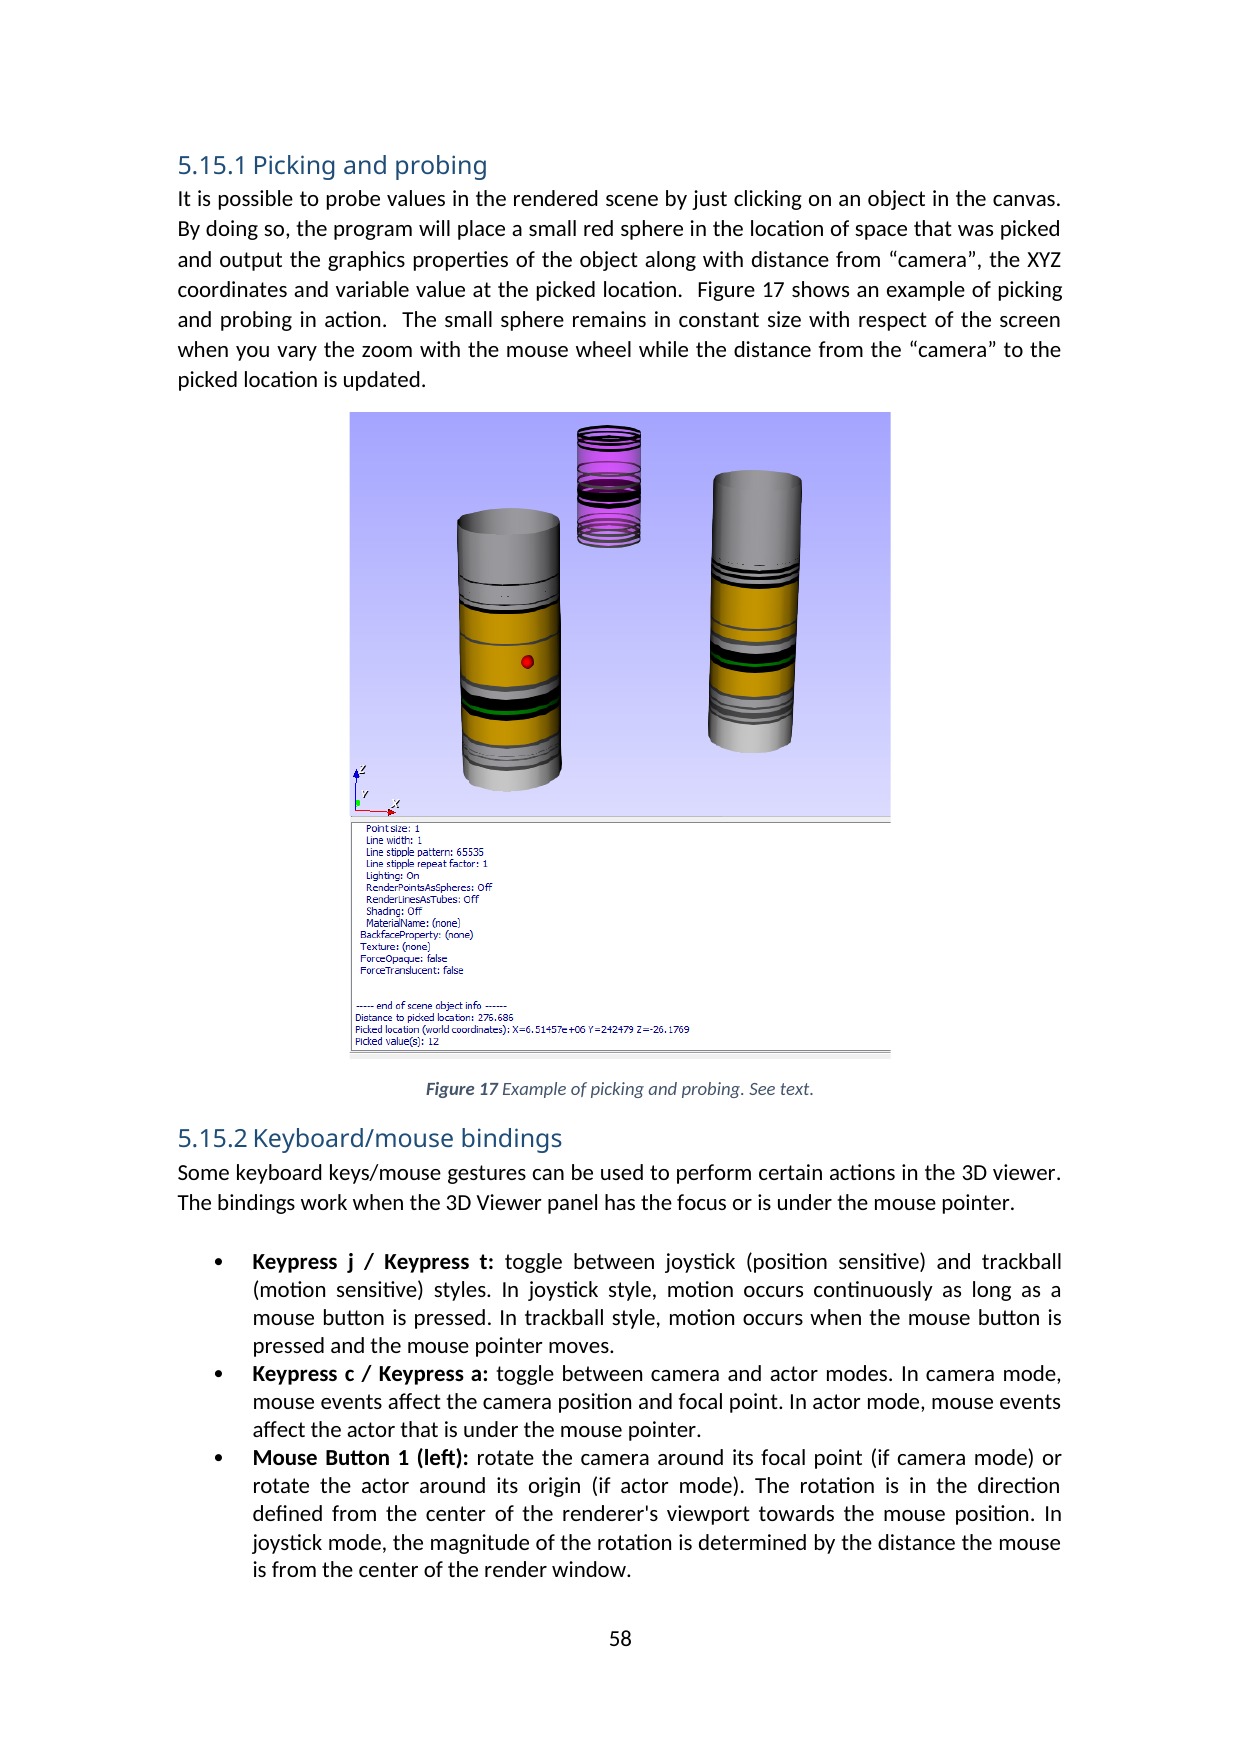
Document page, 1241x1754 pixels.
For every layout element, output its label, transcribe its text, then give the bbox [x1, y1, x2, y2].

text Figure 17 Example of picking and probing. See text. [177, 1077, 1063, 1100]
list Keypress j / Keypress t: toggle between joystick (position sensitive) and trackball (motion sensitive) styles. In joystick style, motion occurs continuously as long as a mouse button is pressed. In trackball style, motion occurs when the mouse button is pressed and the mouse pointer moves. [215, 1247, 1063, 1359]
list Keypress c / Keypress a: toggle between camera and actor modes. In camera mode, mouse events affect the camera position and focal point. In actor mode, mouse events affect the actor that is under the mouse pointer. [215, 1359, 1063, 1443]
subtitle Picking and probing [177, 148, 1063, 182]
text It is possible to probe values in the rendered scene by just clicking on an object in the canvas. By doing so, the program will place a small red sphere in the location of space that was picked and output the graphics properties of the object along with distance from “camera”, the XYZ coordinates and variable value at the picked location. Figure 17 shows an example of picking and probing in action. The small sphere remains in constant size with respect of the screen when you vary the zoom with the mouse wheel while the distance from the “camera” to the picked location is updated. [177, 184, 1063, 394]
text Some keyboard keys/mouse gestures can be used to perform certain actions in the 3D viewer. The bindings work when the 3D Viewer panel has the focus or is under the mouse pointer. [177, 1158, 1063, 1216]
subtitle Keyboard/mouse bindings [177, 1121, 1063, 1155]
picture [349, 412, 891, 1059]
list Mouse Button 1 (left): rotate the camera around its focal point (if camera mode) or rotate the actor around its origin (if actor mode). The rotation is in the direction defined from the center of the renderer's viewport towards the mouse position. In joystick mode, the magnitude of the rotation is determined by the distance the mouse is from the center of the render window. [215, 1443, 1063, 1584]
